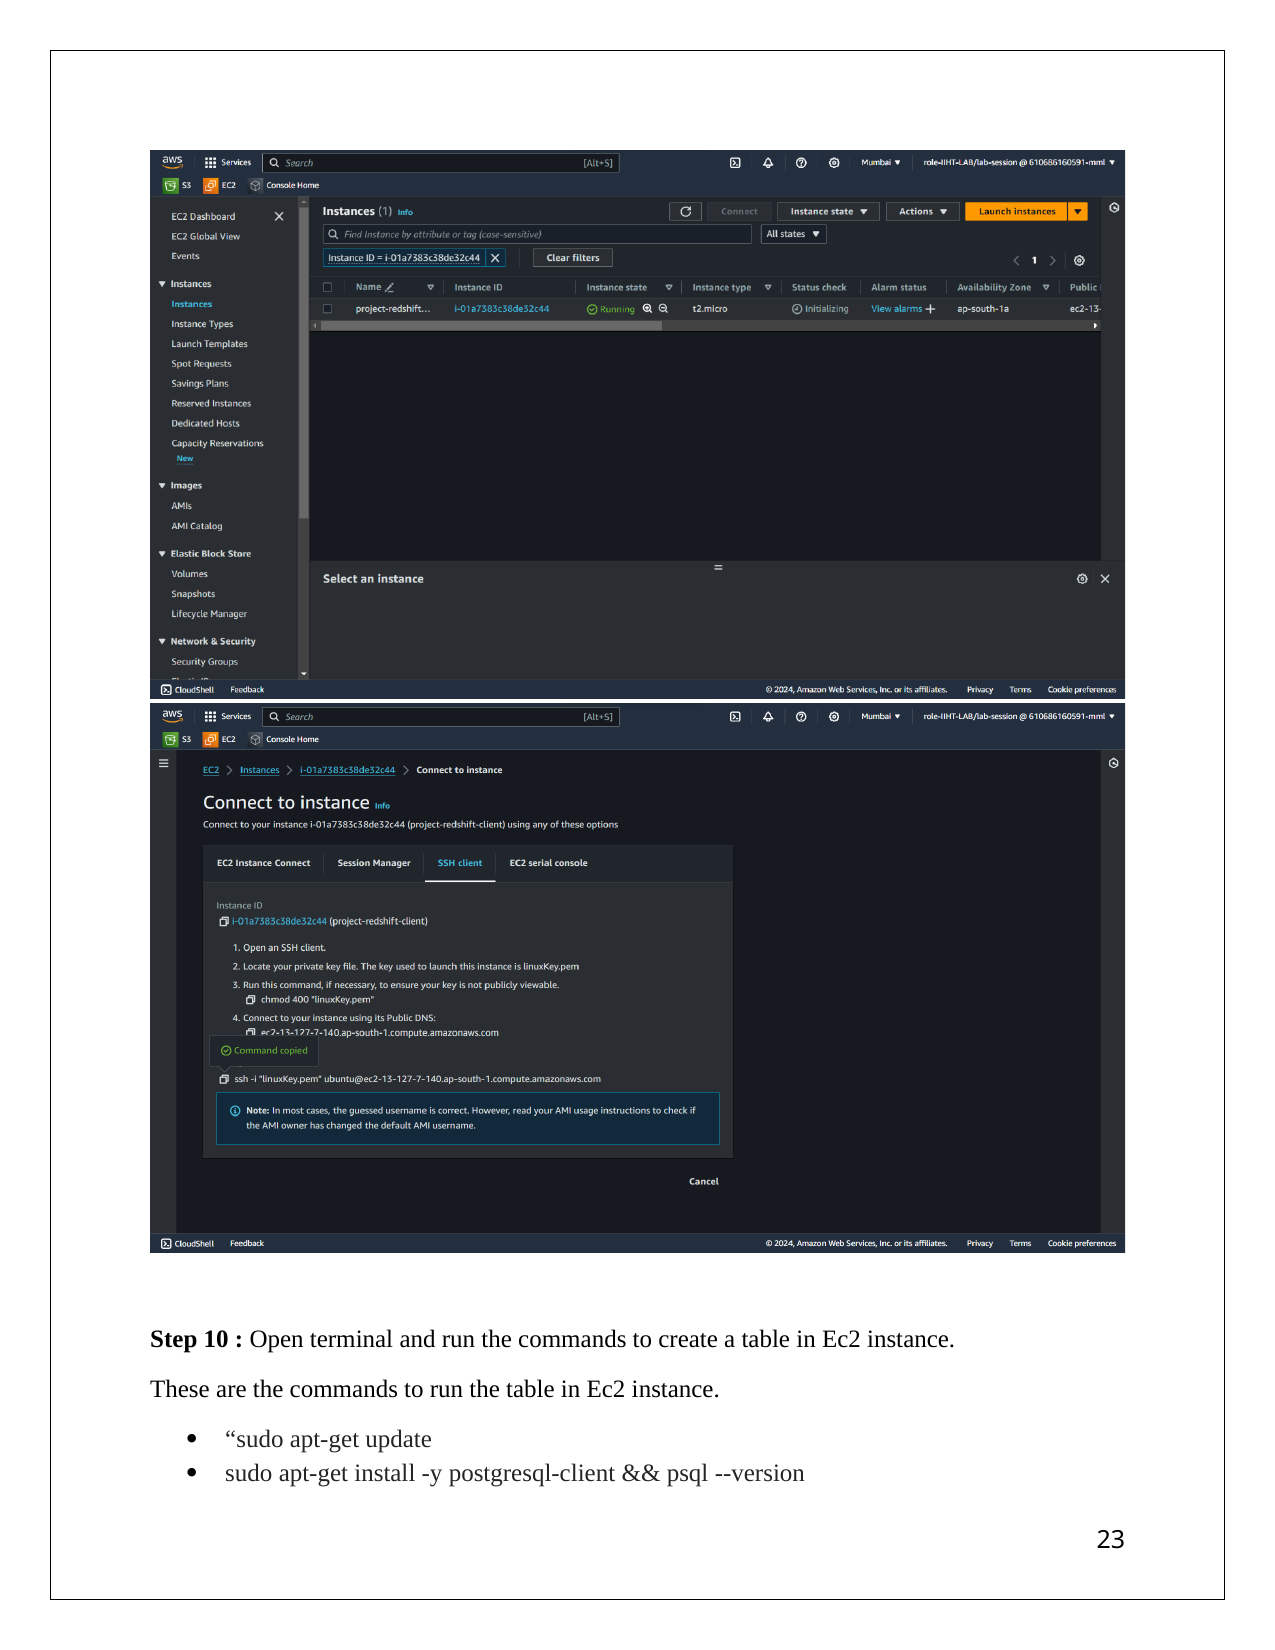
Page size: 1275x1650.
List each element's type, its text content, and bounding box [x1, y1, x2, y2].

list “sudo apt-get update [187, 1424, 1125, 1453]
text Step 10 : Open terminal and run the commands to create a table in Ec2 instance. [150, 1324, 1125, 1353]
list sudo apt-get install -y postgresql-client && psql --version [187, 1458, 1125, 1486]
picture [150, 150, 1125, 699]
picture [150, 703, 1125, 1253]
text These are the commands to run the table in Ec2 instance. [150, 1374, 1125, 1403]
